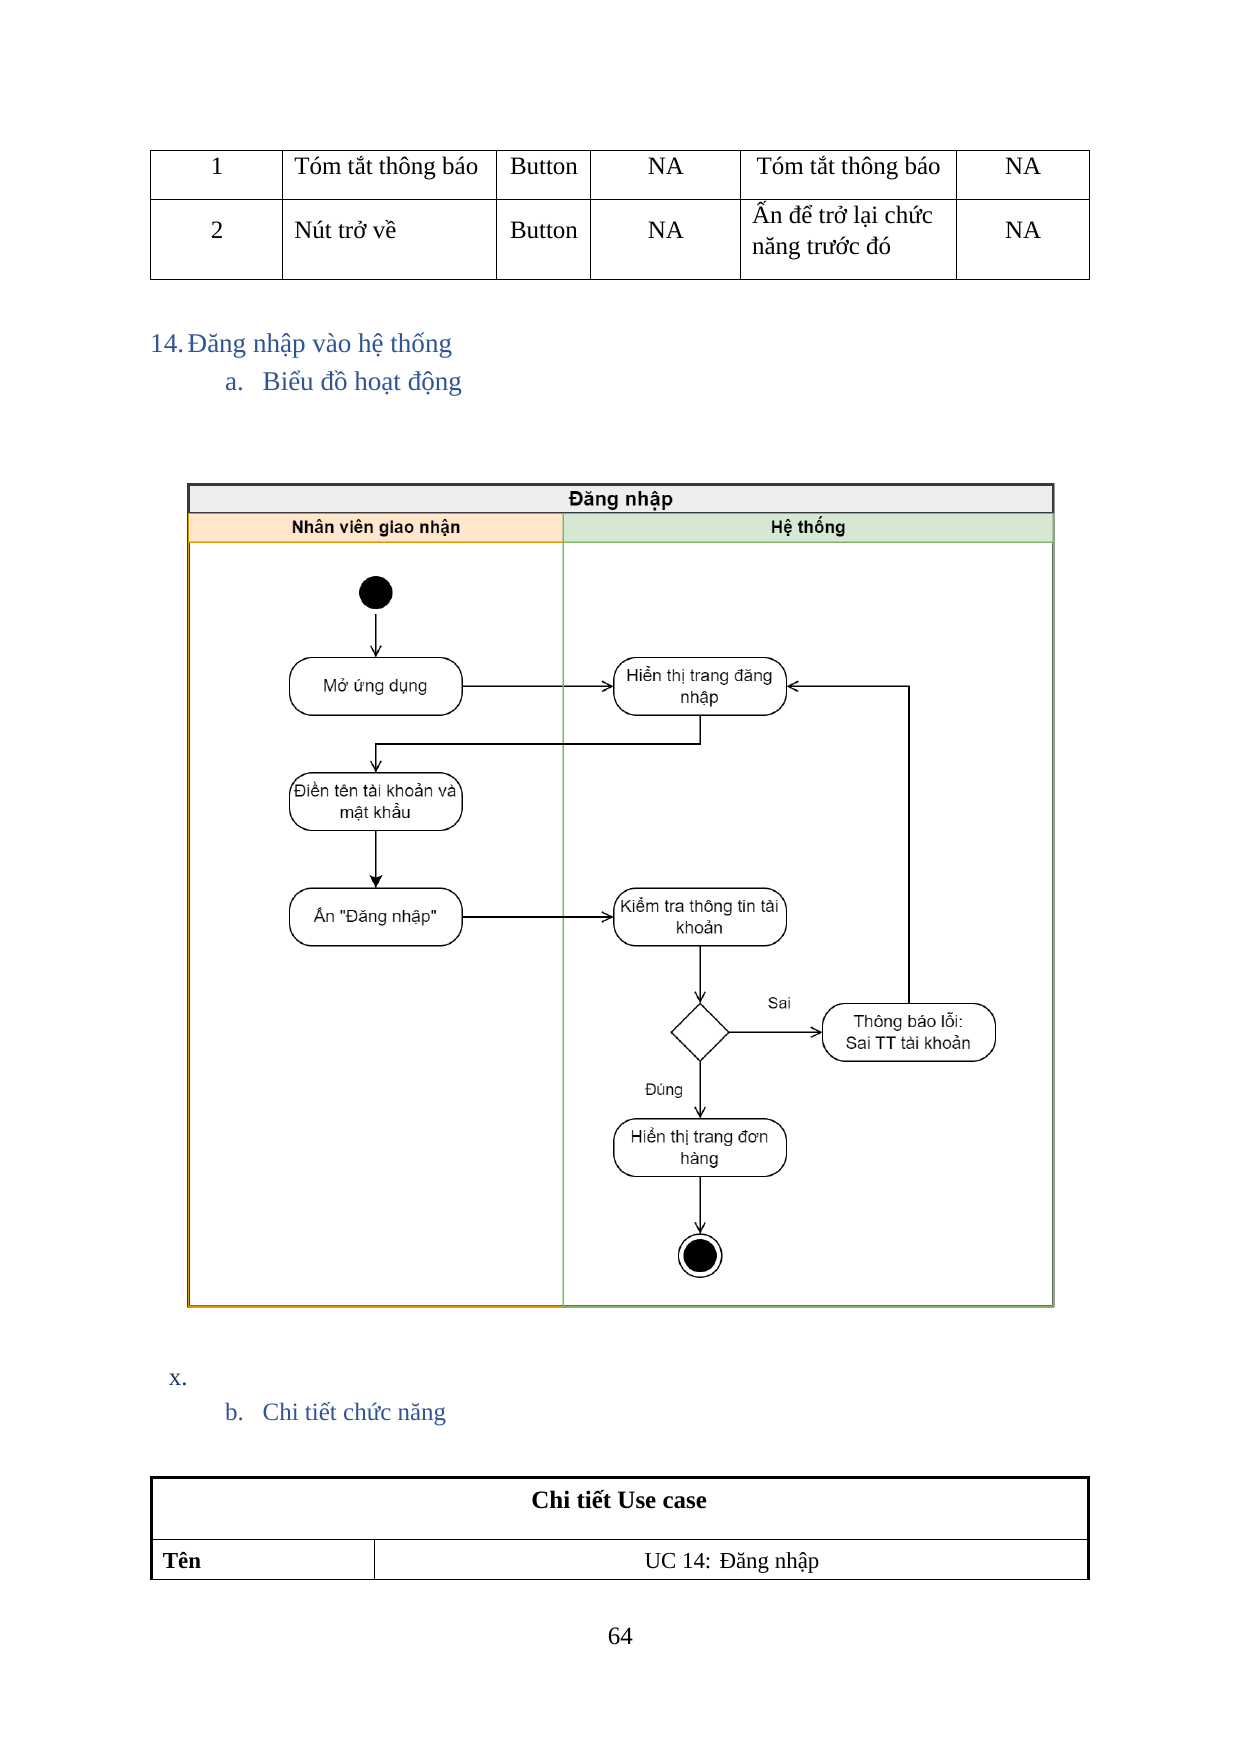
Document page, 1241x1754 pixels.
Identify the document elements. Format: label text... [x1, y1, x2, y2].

subtitle Chi tiết chức năng [225, 1397, 1090, 1426]
table_header Chi tiết Use case [153, 1479, 1087, 1539]
table_cell Nút trở về [283, 200, 496, 278]
table_cell Button [497, 151, 590, 199]
table_cell Tóm tắt thông báo [283, 151, 496, 199]
table_cell NA [591, 200, 740, 278]
table_cell NA [957, 200, 1089, 278]
table_cell Tên [153, 1540, 374, 1579]
table_cell Button [497, 200, 590, 278]
table_cell 2 [151, 200, 282, 278]
table_cell NA [957, 151, 1089, 199]
table_cell UC 14: Đăng nhập [375, 1540, 1087, 1579]
table_cell Ấn để trở lại chức năng trước đó [741, 200, 956, 278]
picture [150, 446, 1091, 1344]
table_cell NA [591, 151, 740, 199]
subtitle Đăng nhập vào hệ thống [150, 327, 1090, 358]
table_cell 1 [151, 151, 282, 199]
subtitle Biểu đồ hoạt động [225, 365, 1090, 396]
table_cell Tóm tắt thông báo [741, 151, 956, 199]
